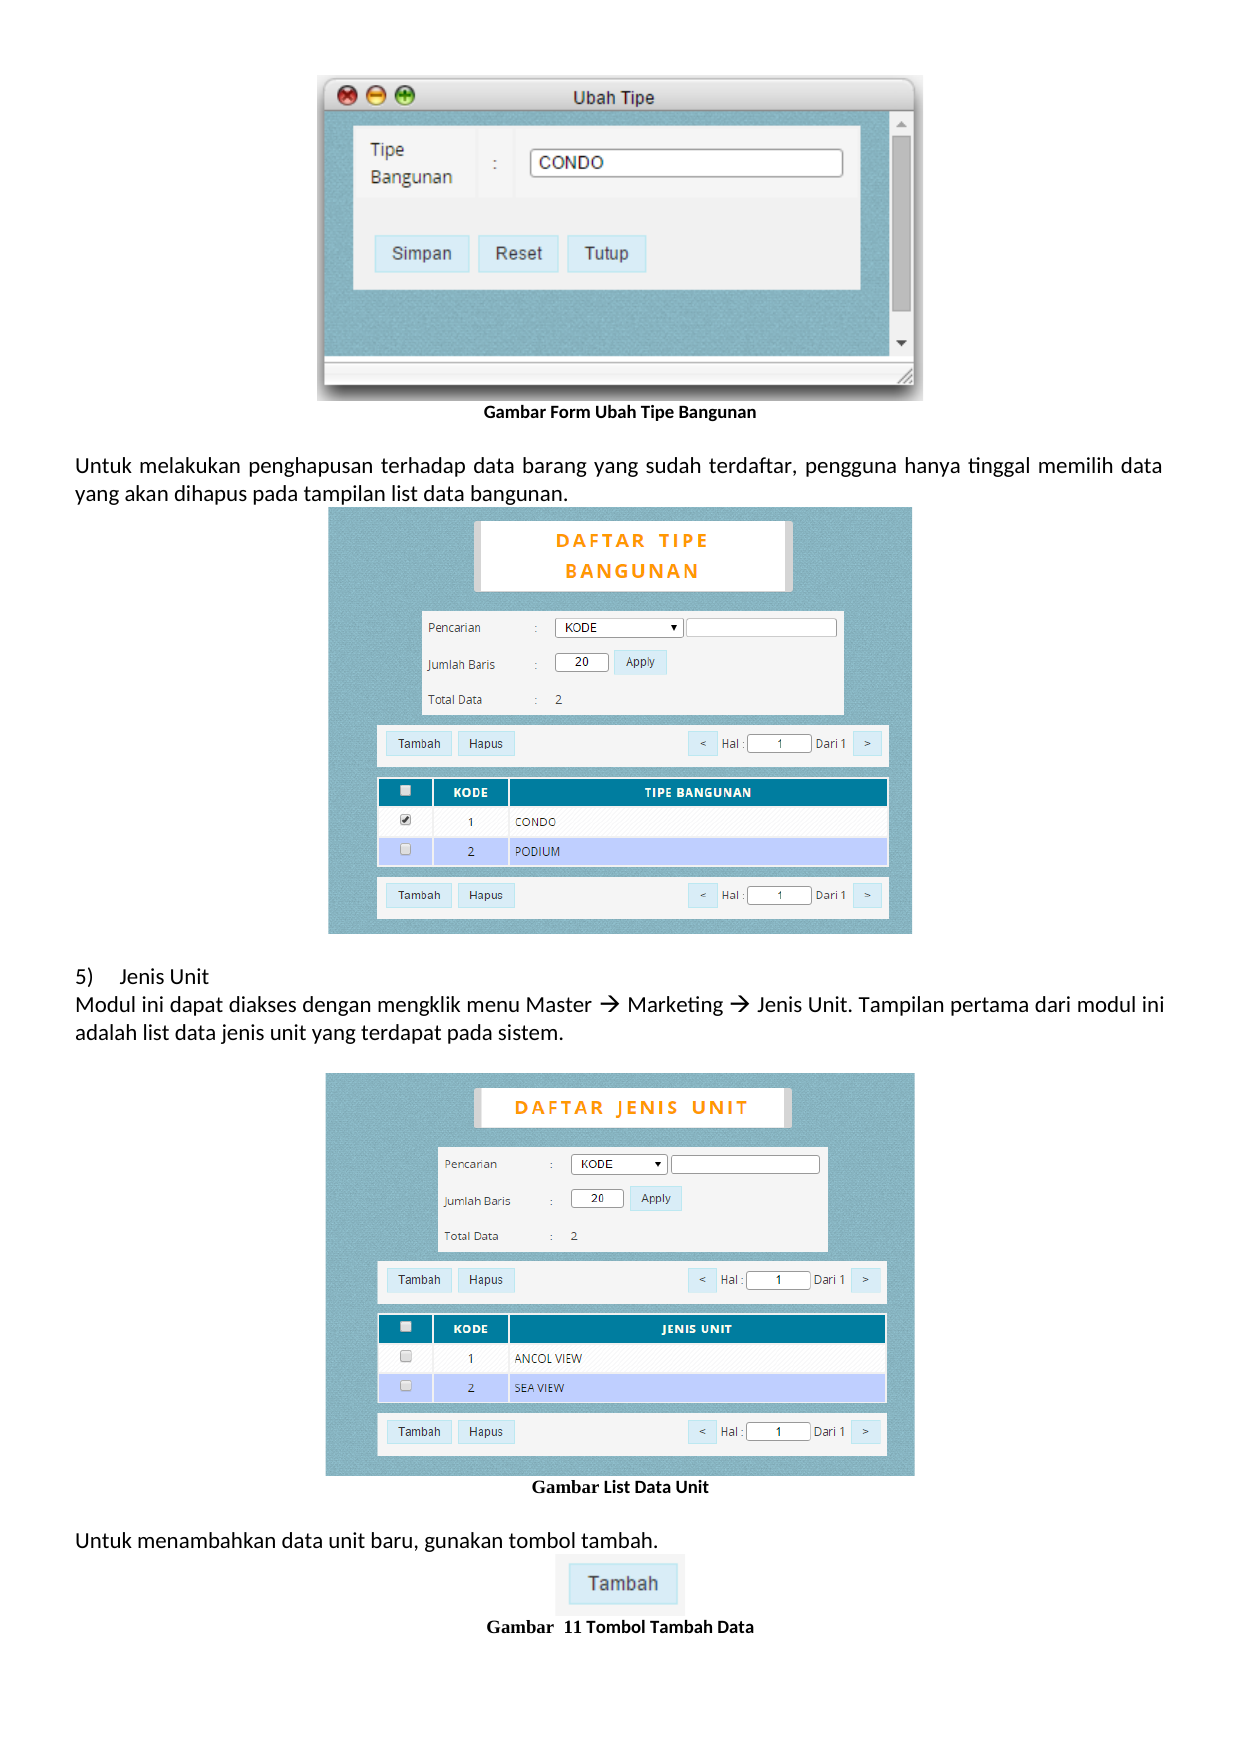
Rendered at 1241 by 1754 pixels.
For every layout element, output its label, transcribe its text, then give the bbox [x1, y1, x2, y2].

picture [325, 1073, 915, 1476]
list Untuk melakukan penghapusan terhadap data barang yang sudah terdaftar, pengguna hanya tinggal memilih data yang akan dihapus pada tampilan list data bangunan. [75, 451, 1165, 507]
picture [328, 507, 913, 934]
list Untuk menambahkan data unit baru, gunakan tombol tambah. [75, 1526, 1165, 1554]
picture [555, 1554, 686, 1616]
text Gambar List Data Unit [75, 1475, 1165, 1498]
picture [317, 75, 924, 401]
list Jenis Unit [75, 962, 1165, 990]
list Modul ini dapat diakses dengan mengklik menu Master Marketing Jenis Unit. Tampilan pertama dari modul ini adalah list data jenis unit yang terdapat pada sistem. [75, 990, 1165, 1046]
text Gambar Form Ubah Tipe Bangunan [75, 400, 1165, 423]
